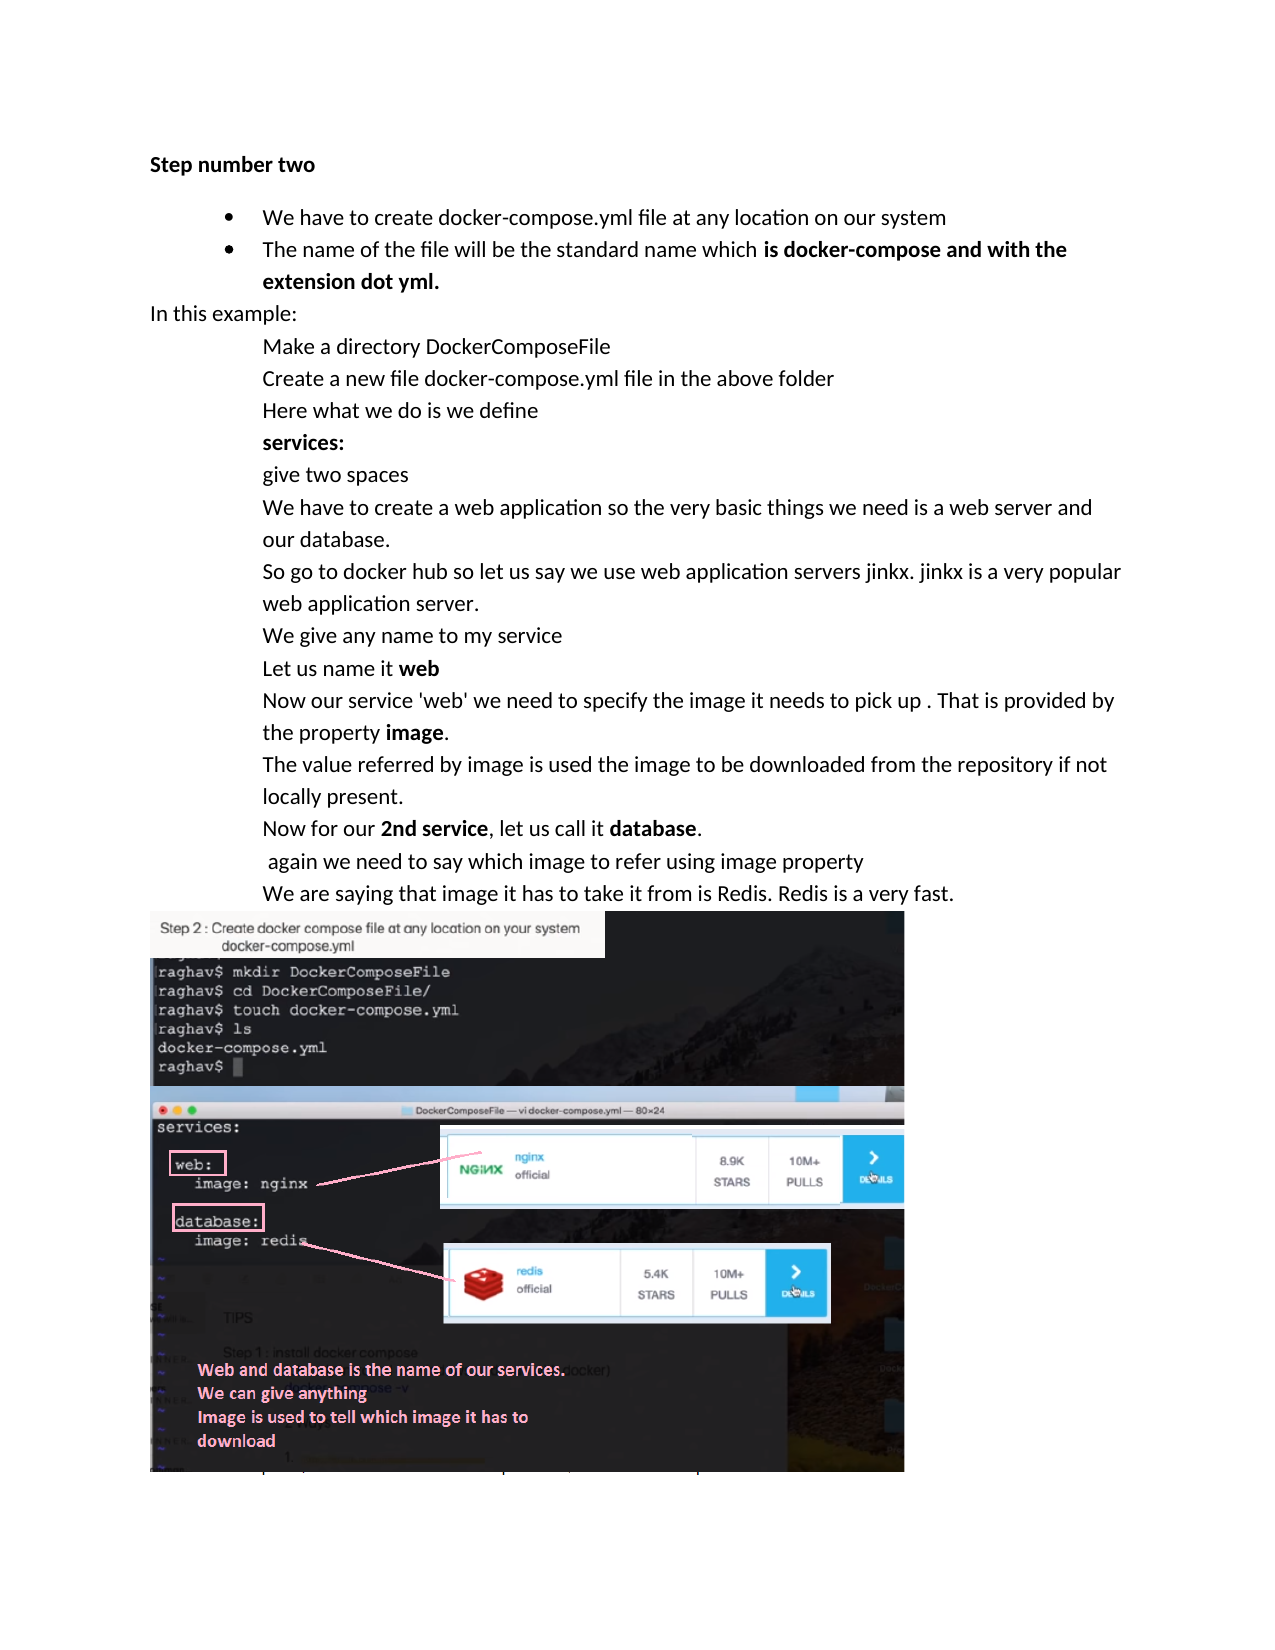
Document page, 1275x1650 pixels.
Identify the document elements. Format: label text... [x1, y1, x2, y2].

list We are saying that image it has to take it from is Redis. Redis is a very fast. [262, 879, 1125, 907]
list again we need to say which image to refer using image property [262, 847, 1125, 875]
list services: [262, 428, 1125, 456]
list So go to docker hub so let us say we use web application servers jinkx. jinkx is a very popular web application server. [262, 557, 1125, 617]
list give two spaces [262, 461, 1125, 488]
list Here what we do is we define [262, 396, 1125, 424]
list We have to create a web application so the very basic things we need is a web server and our database. [262, 493, 1125, 553]
list We have to create docker-compose.yml file at any location on our system [225, 203, 1125, 231]
list Let us name it web [262, 654, 1125, 682]
list The value referred by image is used the image to be downloaded from the repository if not locally present. [262, 750, 1125, 810]
list Create a new file docker-compose.yml file in the above folder [262, 364, 1125, 392]
list Now for our 2nd service, let us call it database. [262, 814, 1125, 843]
list The name of the file will be the standard name which is docker-compose and with the extension dot yml. [225, 235, 1125, 295]
list Make a directory DockerComposeFile [262, 332, 1125, 360]
text Step number two [150, 150, 1125, 178]
text In this example: [150, 299, 1125, 328]
list Now our service 'web' we need to specify the image it needs to pick up . That is provided by the property image. [262, 686, 1125, 746]
list We give any name to my service [262, 621, 1125, 649]
picture [150, 911, 905, 1482]
